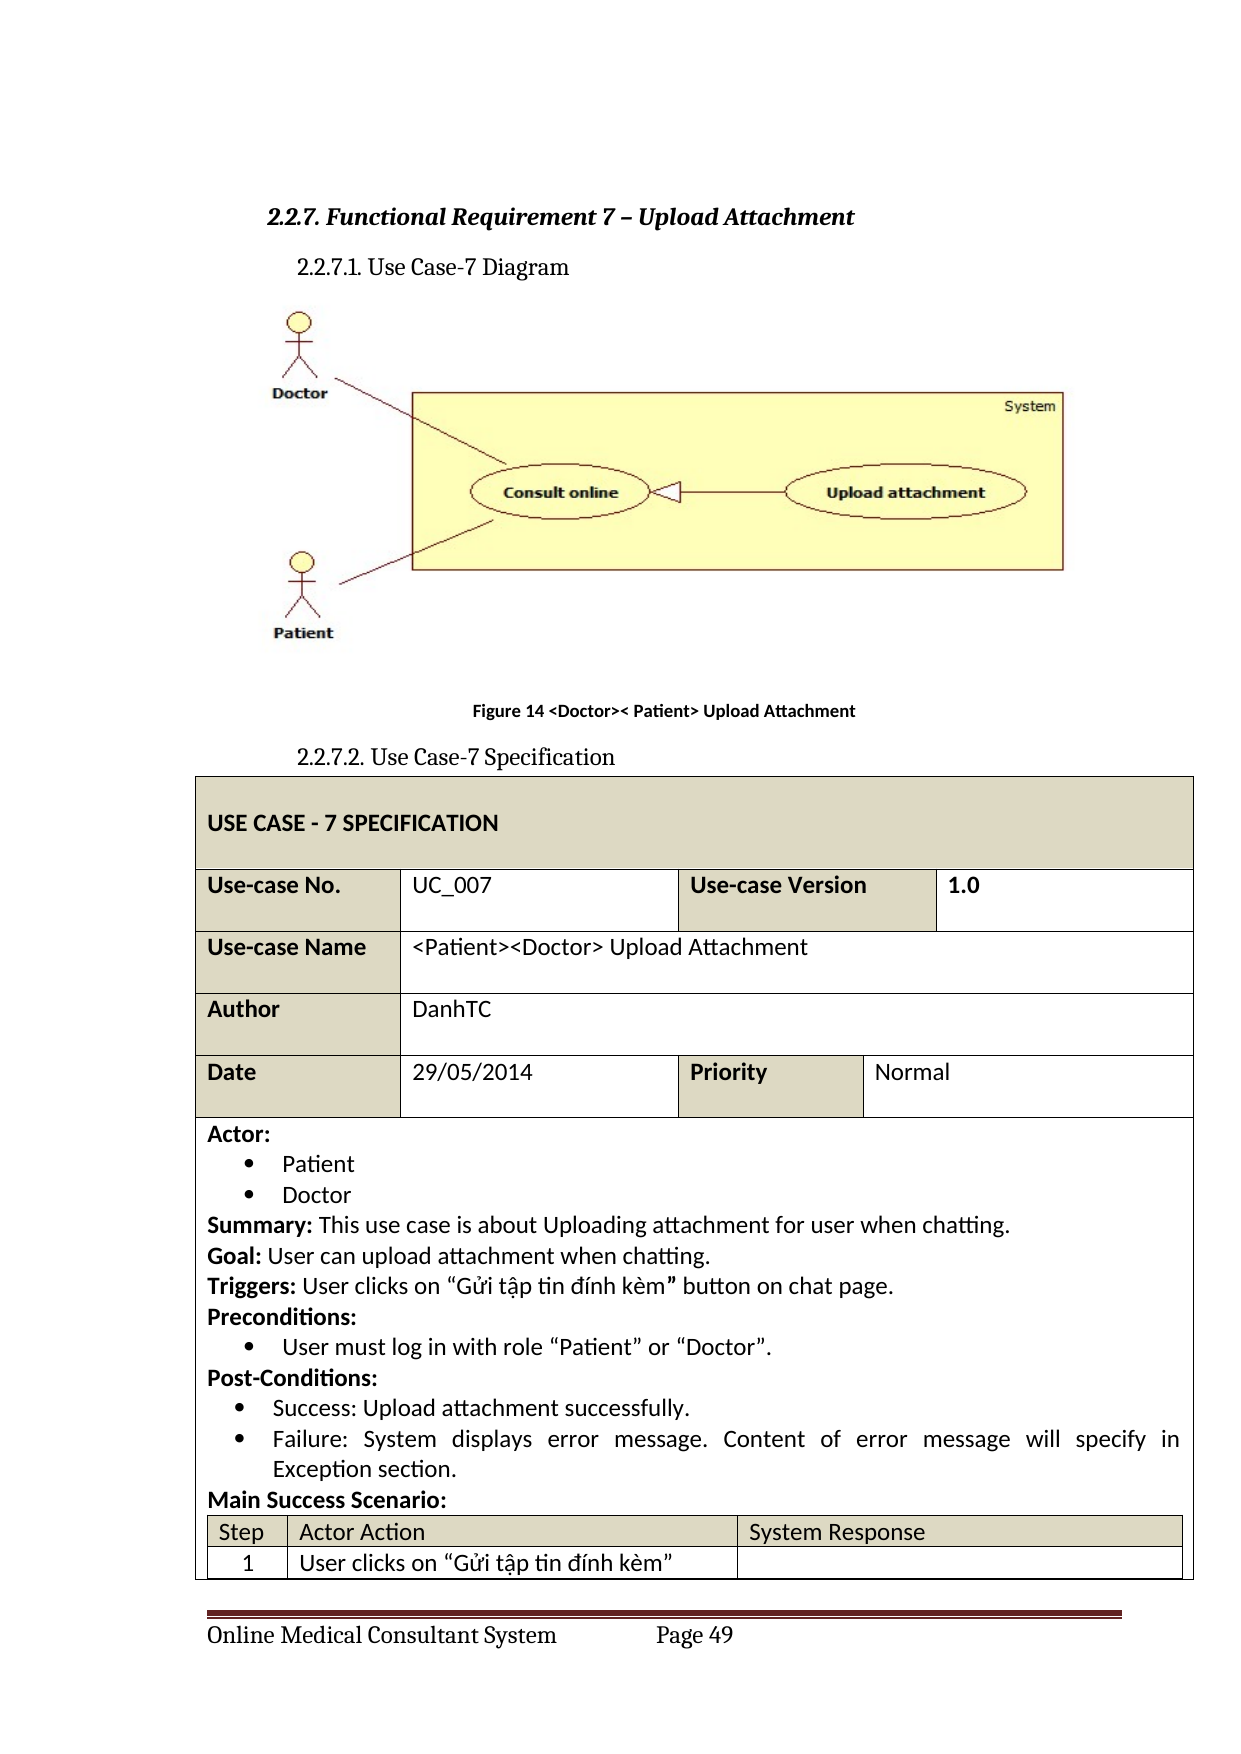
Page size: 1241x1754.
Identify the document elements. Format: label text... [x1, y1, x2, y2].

table_cell Date [196, 1056, 400, 1117]
table_cell Priority [679, 1056, 863, 1117]
table_cell Use-case Name [196, 932, 400, 993]
table_header USE CASE - 7 SPECIFICATION [196, 777, 1193, 868]
table_cell 29/05/2014 [401, 1056, 678, 1117]
table_cell <Patient><Doctor> Upload Attachment [401, 932, 1193, 993]
table_cell Author [196, 994, 400, 1055]
table_cell Normal [864, 1056, 1193, 1117]
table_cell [196, 1118, 1193, 1579]
table_cell 1.0 [937, 870, 1193, 931]
table_cell Use-case Version [679, 870, 936, 931]
picture [236, 285, 1093, 674]
table_cell UC_007 [401, 870, 678, 931]
subtitle Use Case-7 Diagram [282, 252, 1122, 281]
subtitle Use Case-7 Specification [282, 743, 1122, 772]
table_cell DanhTC [401, 994, 1193, 1055]
table_cell Use-case No. [196, 870, 400, 931]
subtitle Functional Requirement 7 – Upload Attachment [267, 203, 1122, 232]
